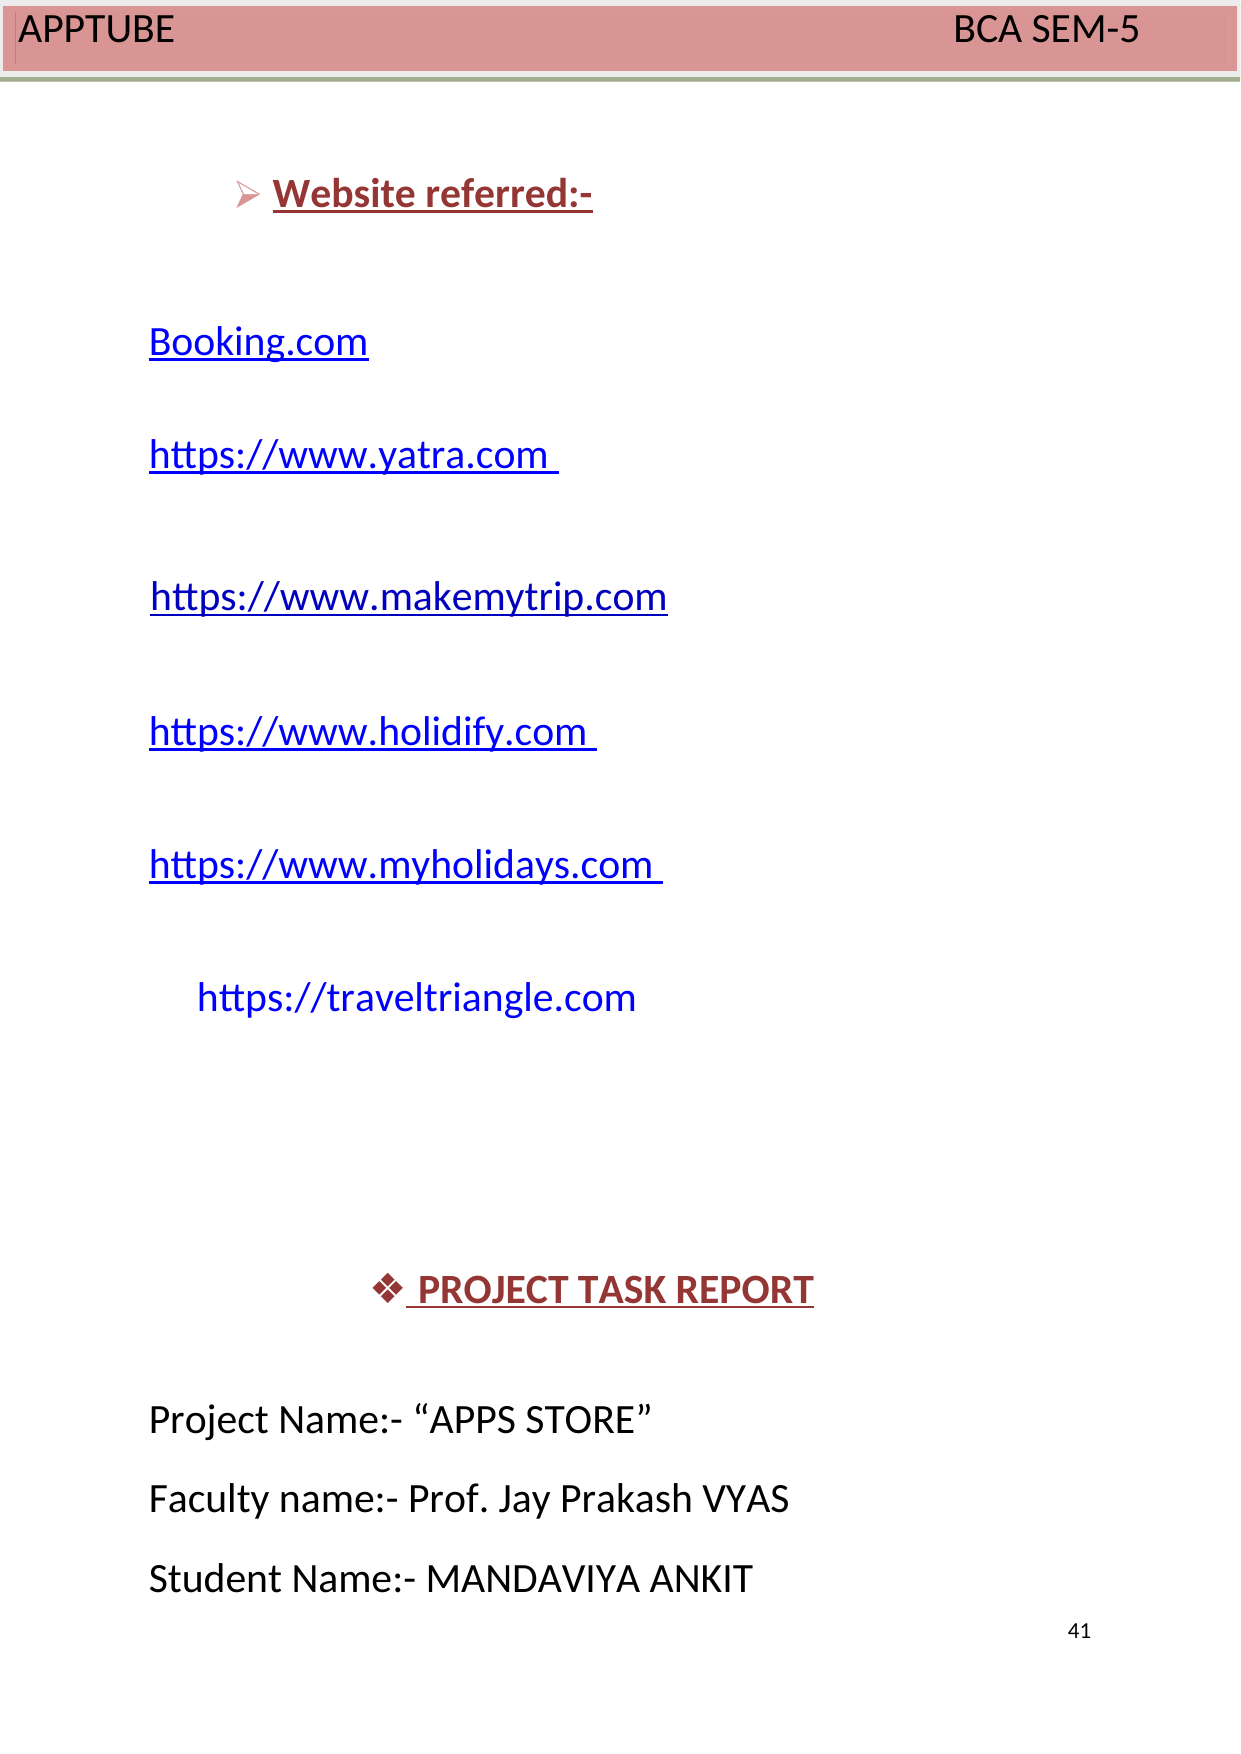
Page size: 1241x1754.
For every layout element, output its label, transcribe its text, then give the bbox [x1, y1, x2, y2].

text https://www.yatra.com [148, 428, 1197, 479]
text https://www.holidify.com [148, 704, 1197, 755]
picture [3, 12, 1237, 64]
text ❖ PROJECT TASK REPORT [150, 1242, 1033, 1327]
text https://www.makemytrip.com [150, 570, 1197, 621]
subtitle https://traveltriangle.com [149, 971, 1197, 1022]
text Student Name:- MANDAVIYA ANKIT [148, 1552, 1196, 1602]
text Project Name:- “APPS STORE” [148, 1393, 1196, 1444]
subtitle ⮚ Website referred:- [187, 152, 1197, 229]
text Booking.com [148, 315, 1197, 366]
text Faculty name:- Prof. Jay Prakash VYAS [148, 1472, 1196, 1523]
picture [0, 77, 1241, 82]
text https://www.myholidays.com [148, 838, 1197, 889]
